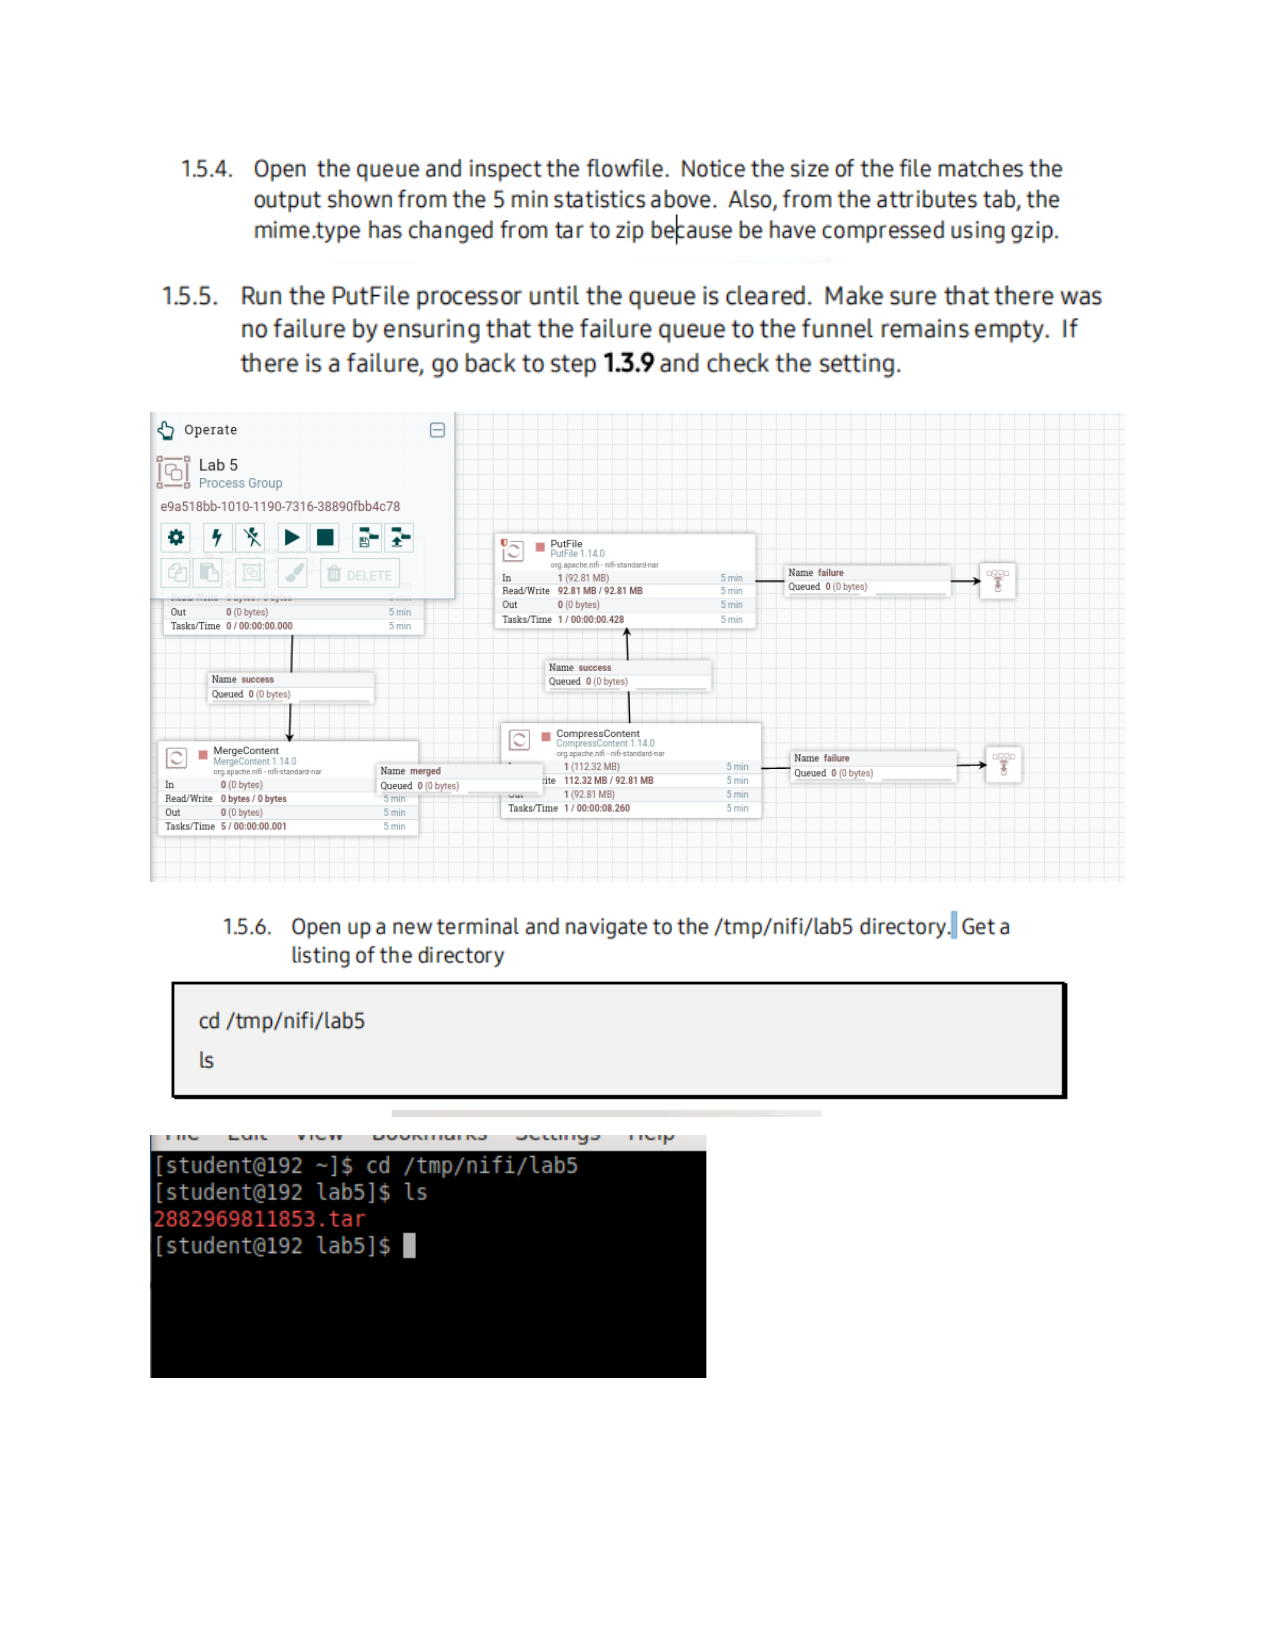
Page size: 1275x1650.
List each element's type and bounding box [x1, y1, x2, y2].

picture [150, 150, 1125, 263]
picture [150, 281, 1118, 394]
picture [150, 900, 1125, 1117]
picture [150, 412, 1125, 882]
picture [150, 1135, 707, 1378]
